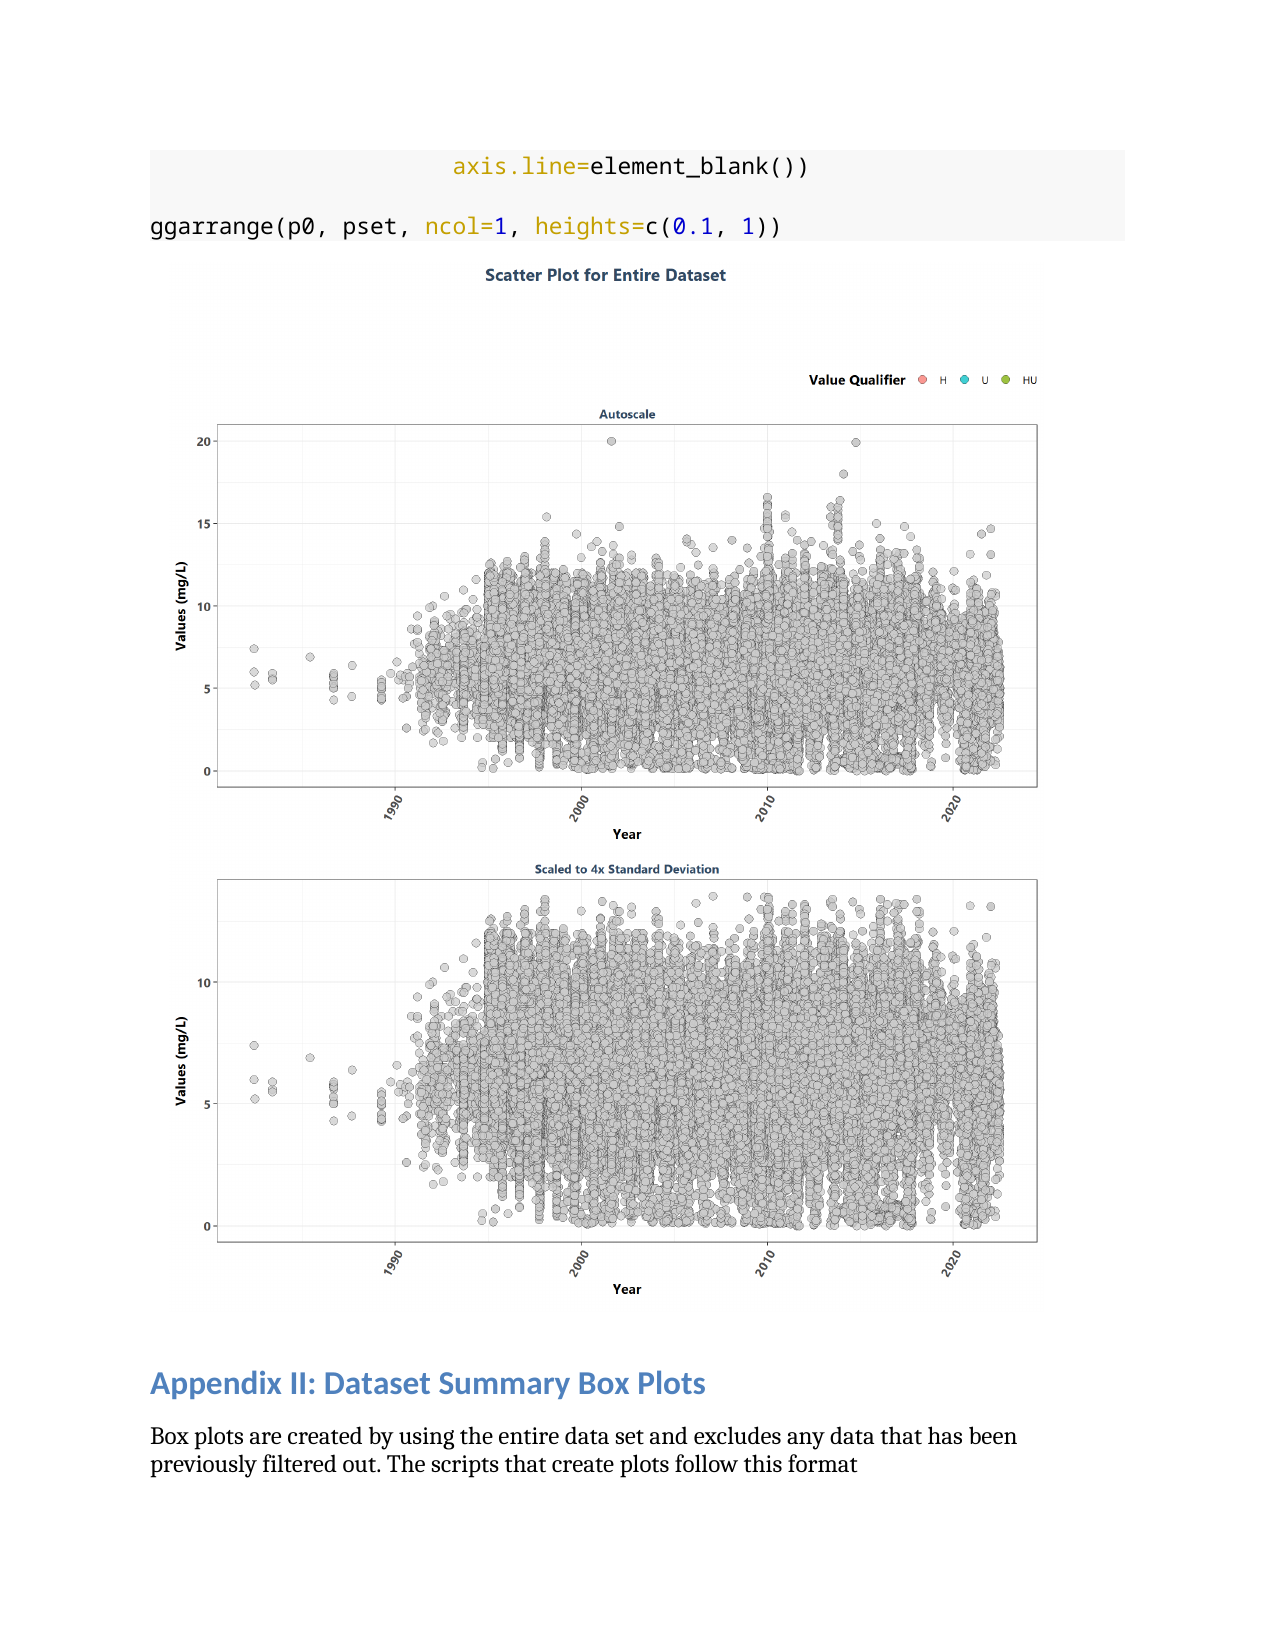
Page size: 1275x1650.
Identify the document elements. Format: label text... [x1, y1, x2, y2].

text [150, 150, 1125, 241]
picture [168, 262, 1044, 1312]
subtitle Appendix II: Dataset Summary Box Plots [150, 1362, 1125, 1403]
text Box plots are created by using the entire data set and excludes any data that has been previously filtered out. The scripts that create plots follow this format [150, 1422, 1125, 1479]
